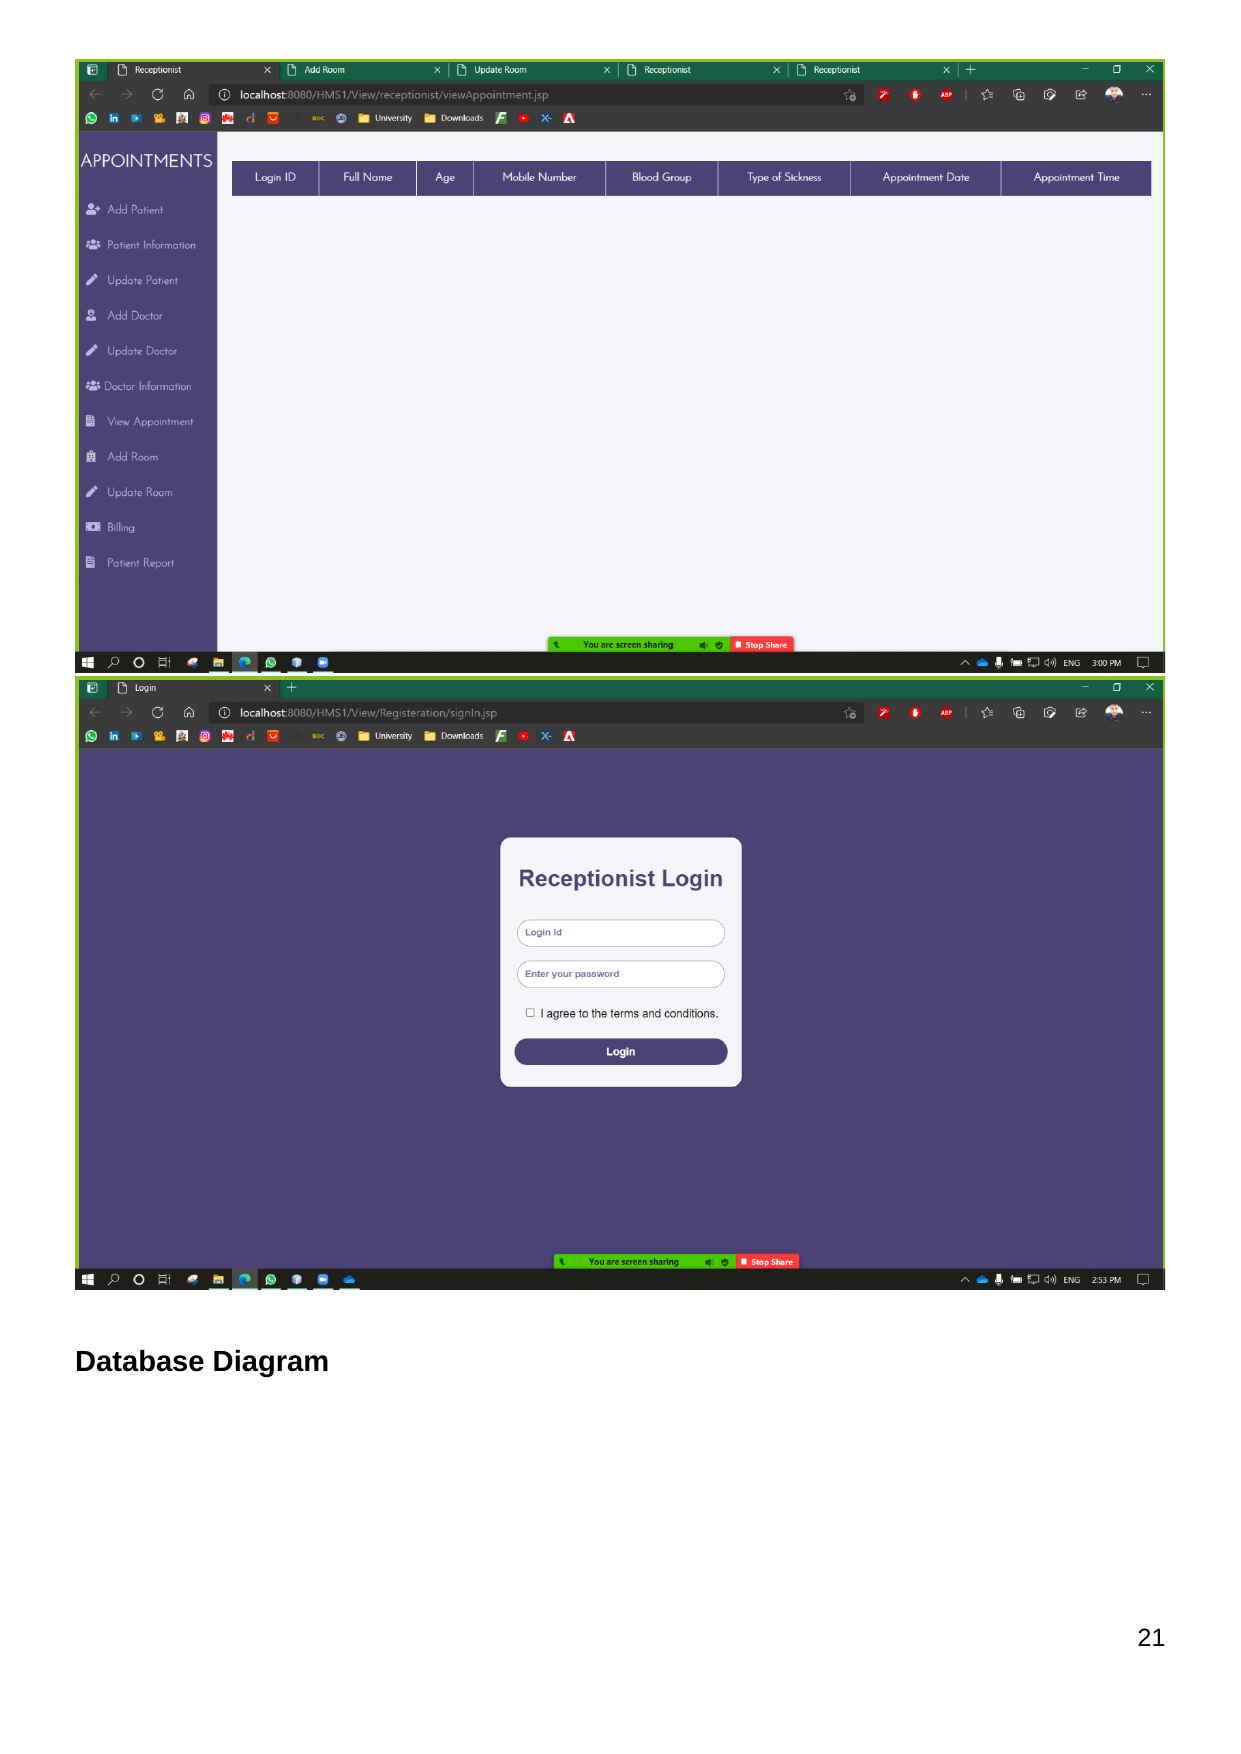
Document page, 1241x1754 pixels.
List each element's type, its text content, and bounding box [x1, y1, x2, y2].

picture [75, 59, 1166, 673]
subtitle Database Diagram [75, 1344, 1165, 1378]
picture [75, 676, 1166, 1290]
